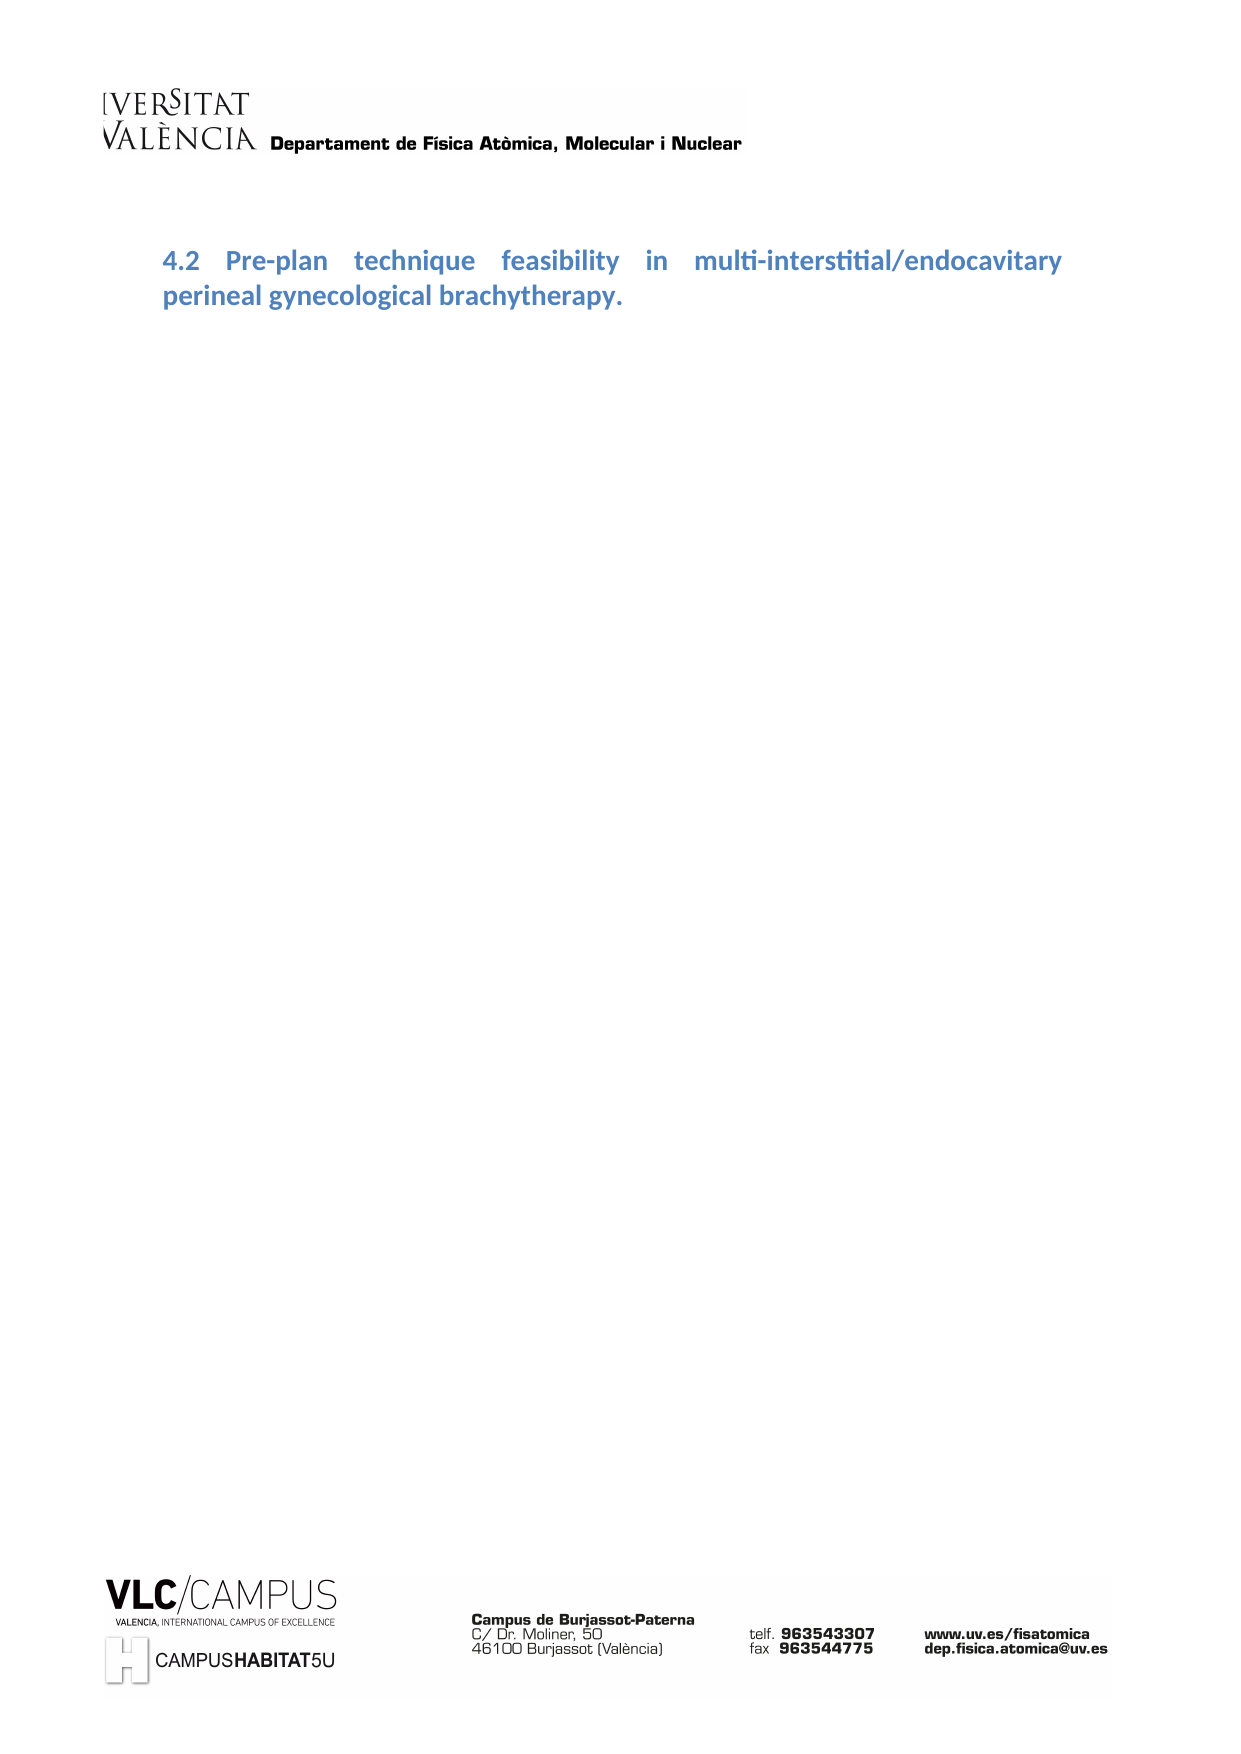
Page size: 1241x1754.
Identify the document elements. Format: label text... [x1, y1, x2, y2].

picture [103, 87, 748, 156]
subtitle 4.2 Pre-plan technique feasibility in multi-interstitial/endocavitary perineal gynecological brachytherapy. [162, 242, 1063, 313]
picture [103, 1575, 1113, 1701]
